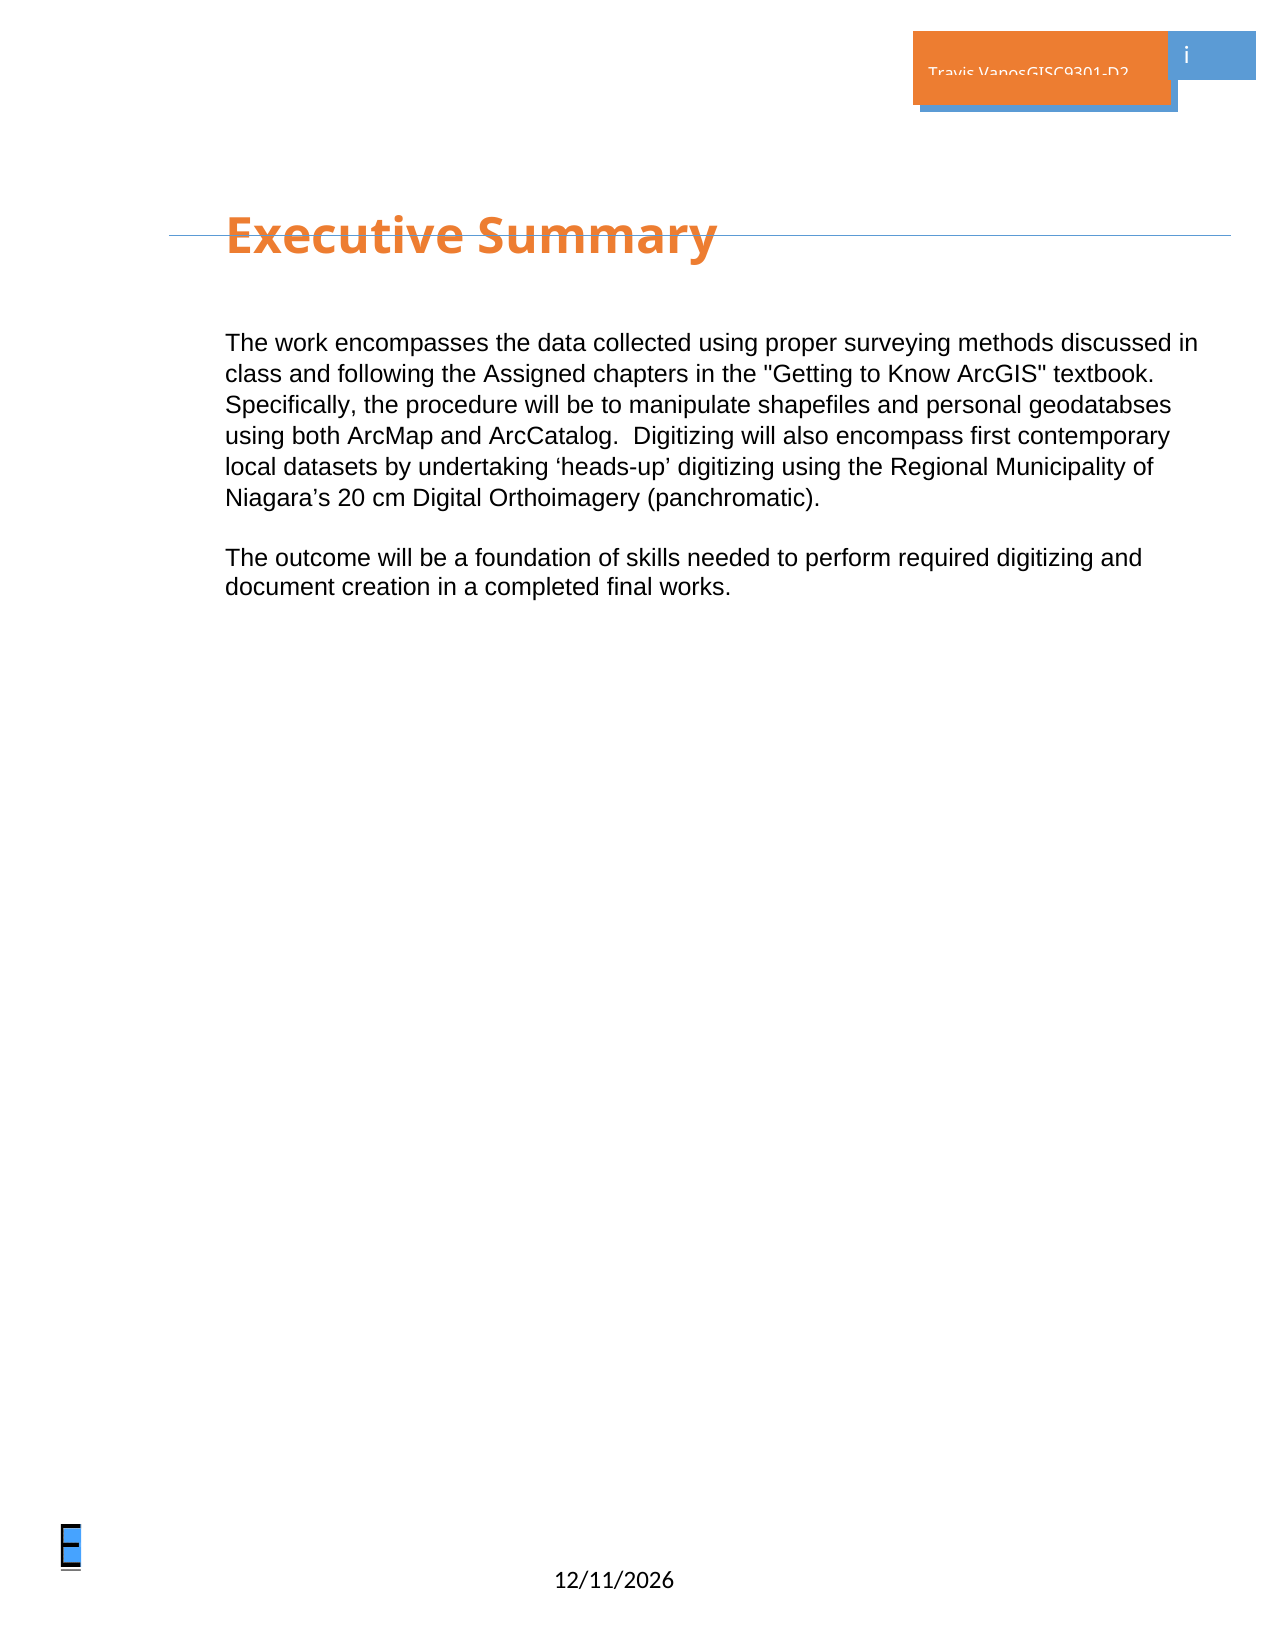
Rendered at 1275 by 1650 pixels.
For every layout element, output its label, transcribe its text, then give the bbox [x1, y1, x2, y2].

subtitle Executive Summary [225, 236, 1228, 268]
subtitle Executive Summary [225, 200, 1228, 235]
text The outcome will be a foundation of skills needed to perform required digitizing and document creation in a completed final works. [225, 543, 1228, 600]
picture [59, 1524, 82, 1568]
text The work encompasses the data collected using proper surveying methods discussed in class and following the Assigned chapters in the "Getting to Know ArcGIS" textbook. Specifically, the procedure will be to manipulate shapefiles and personal geodatabses using both ArcMap and ArcCatalog. Digitizing will also encompass first contemporary local datasets by undertaking ‘heads-up’ digitizing using the Regional Municipality of Niagara’s 20 cm Digital Orthoimagery (panchromatic). [225, 328, 1228, 512]
